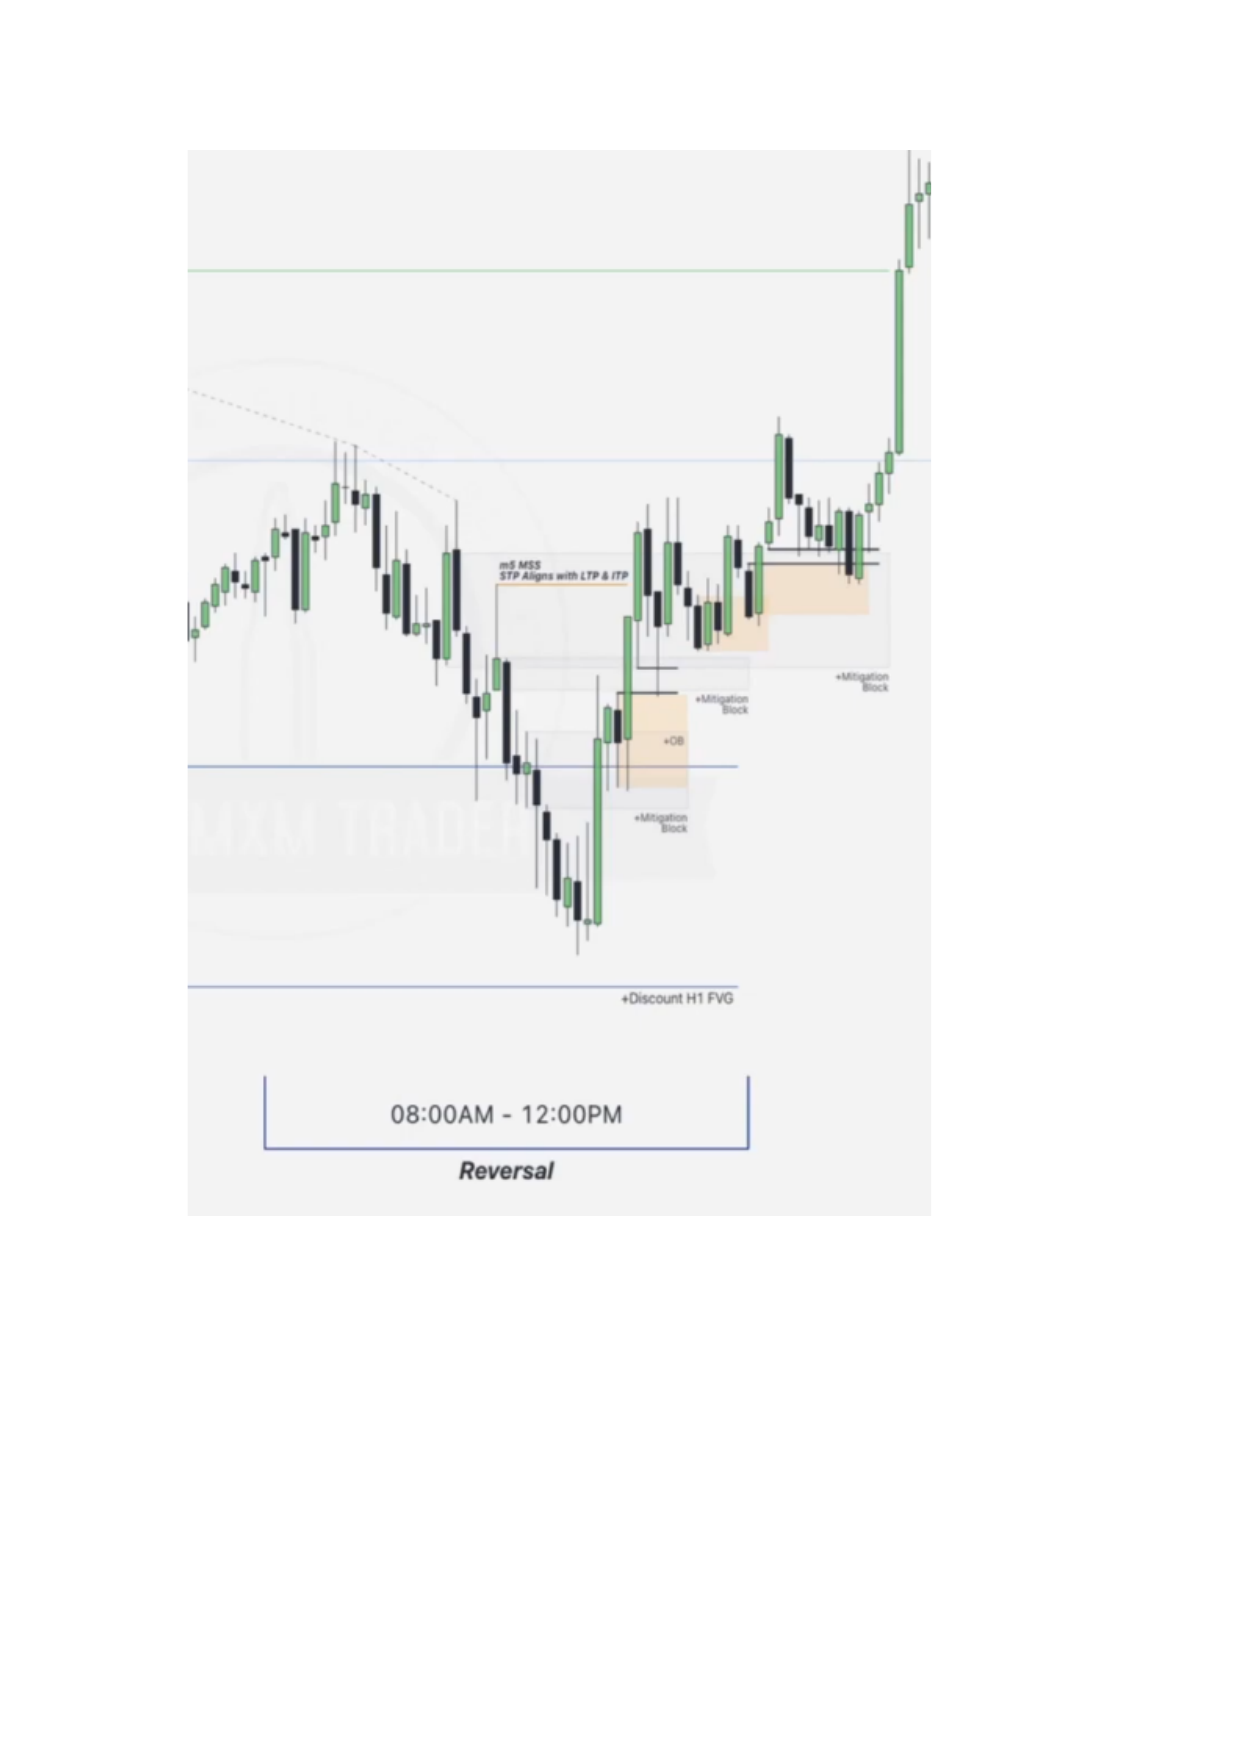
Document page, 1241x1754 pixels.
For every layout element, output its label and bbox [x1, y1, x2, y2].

picture [187, 150, 932, 1216]
